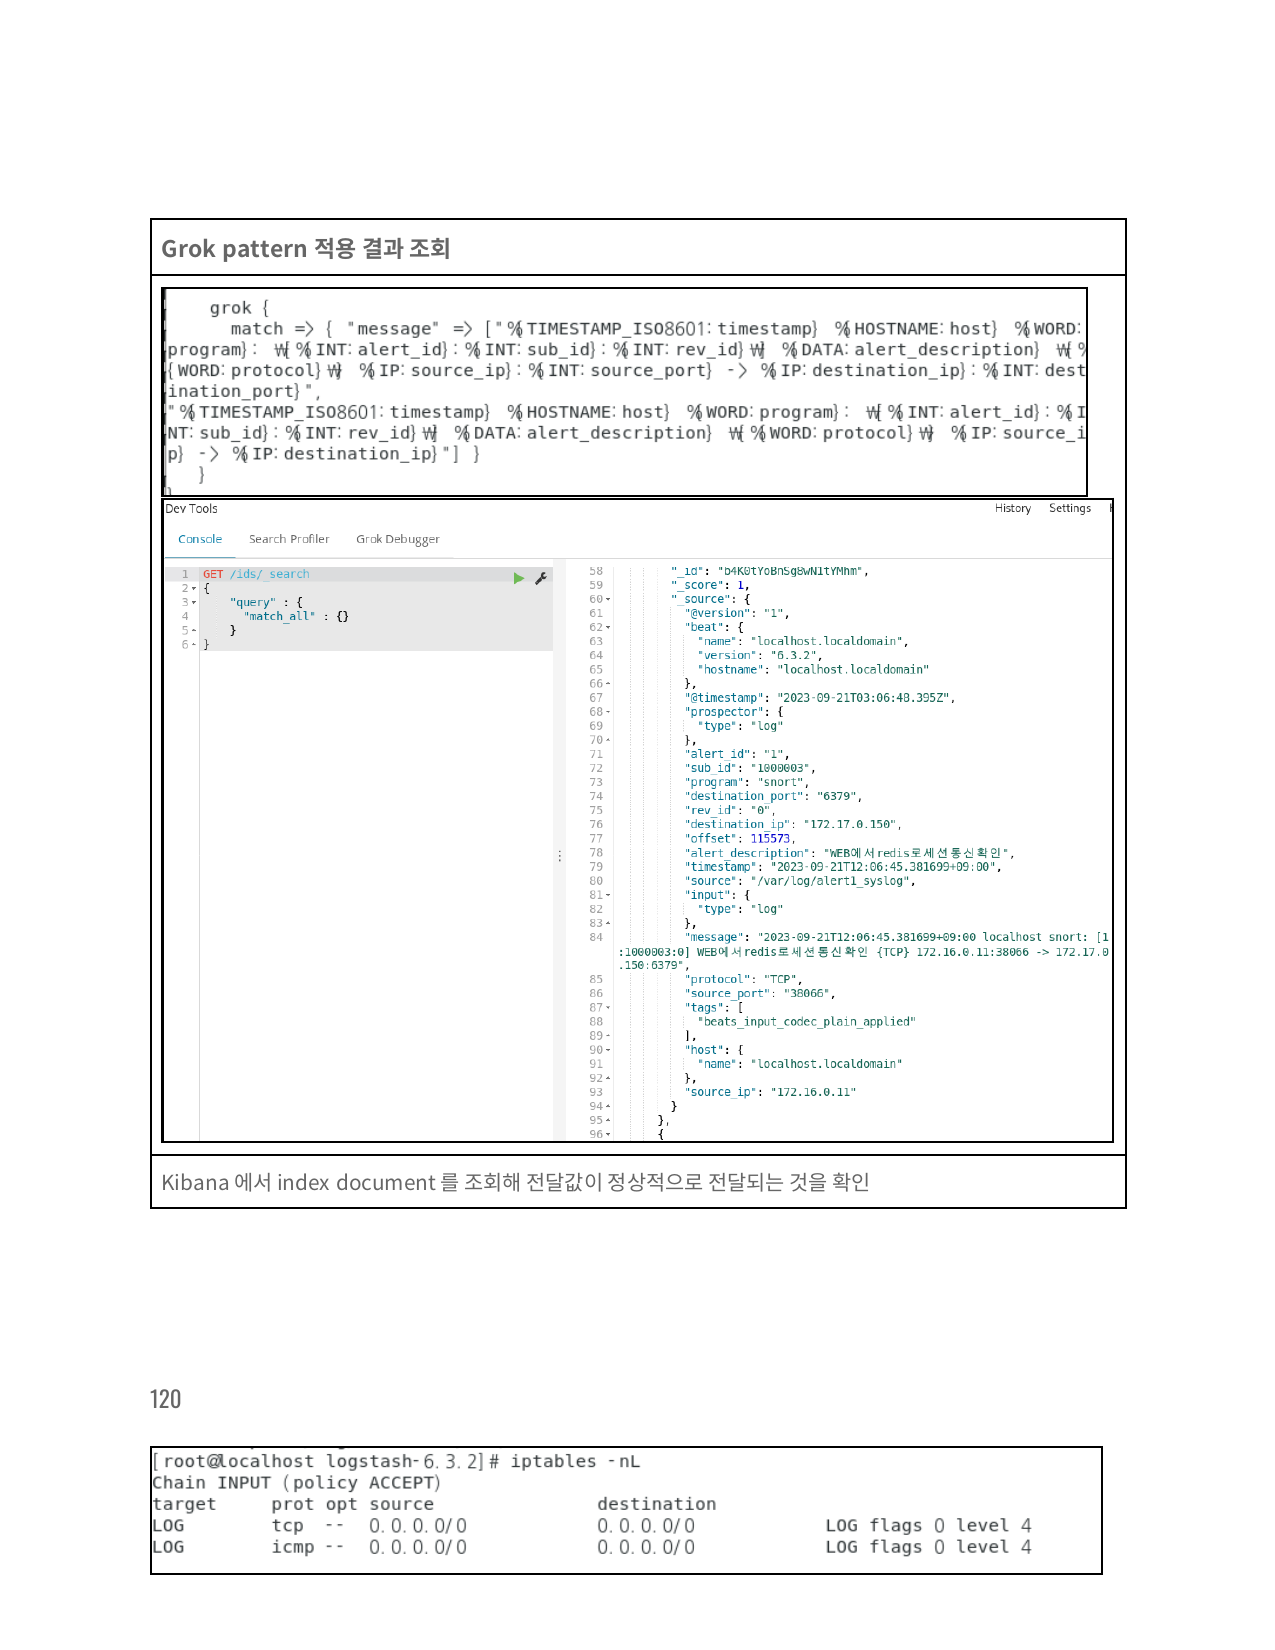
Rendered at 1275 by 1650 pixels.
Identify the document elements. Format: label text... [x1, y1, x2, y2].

table_cell [152, 276, 1125, 1154]
picture [164, 500, 1112, 1141]
table_cell Kibana에서 index document를 조회해 전달값이 정상적으로 전달되는 것을 확인 [152, 1156, 1125, 1207]
picture [152, 1448, 1101, 1573]
table_header Grok pattern 적용 결과 조회 [152, 220, 1125, 274]
picture [164, 289, 1086, 495]
